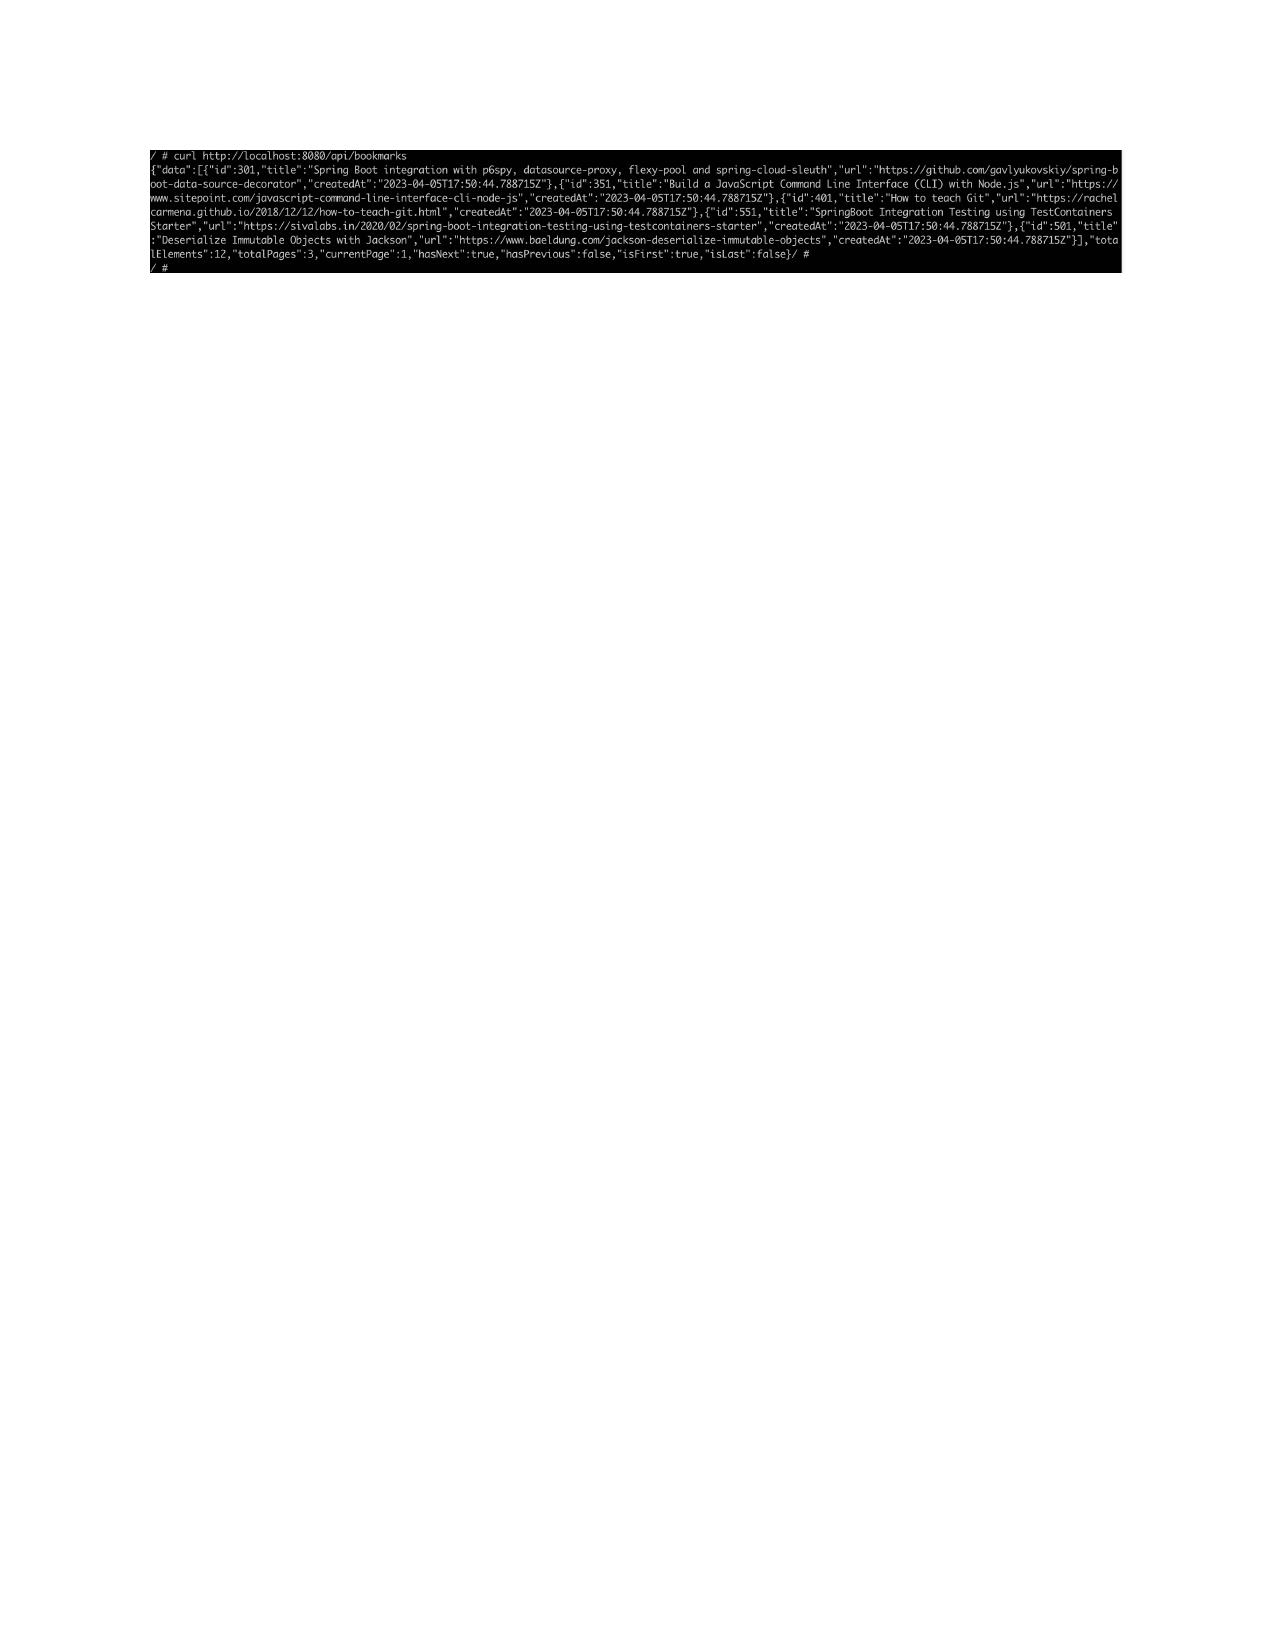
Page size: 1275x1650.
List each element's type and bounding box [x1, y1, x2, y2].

picture [150, 150, 1125, 273]
